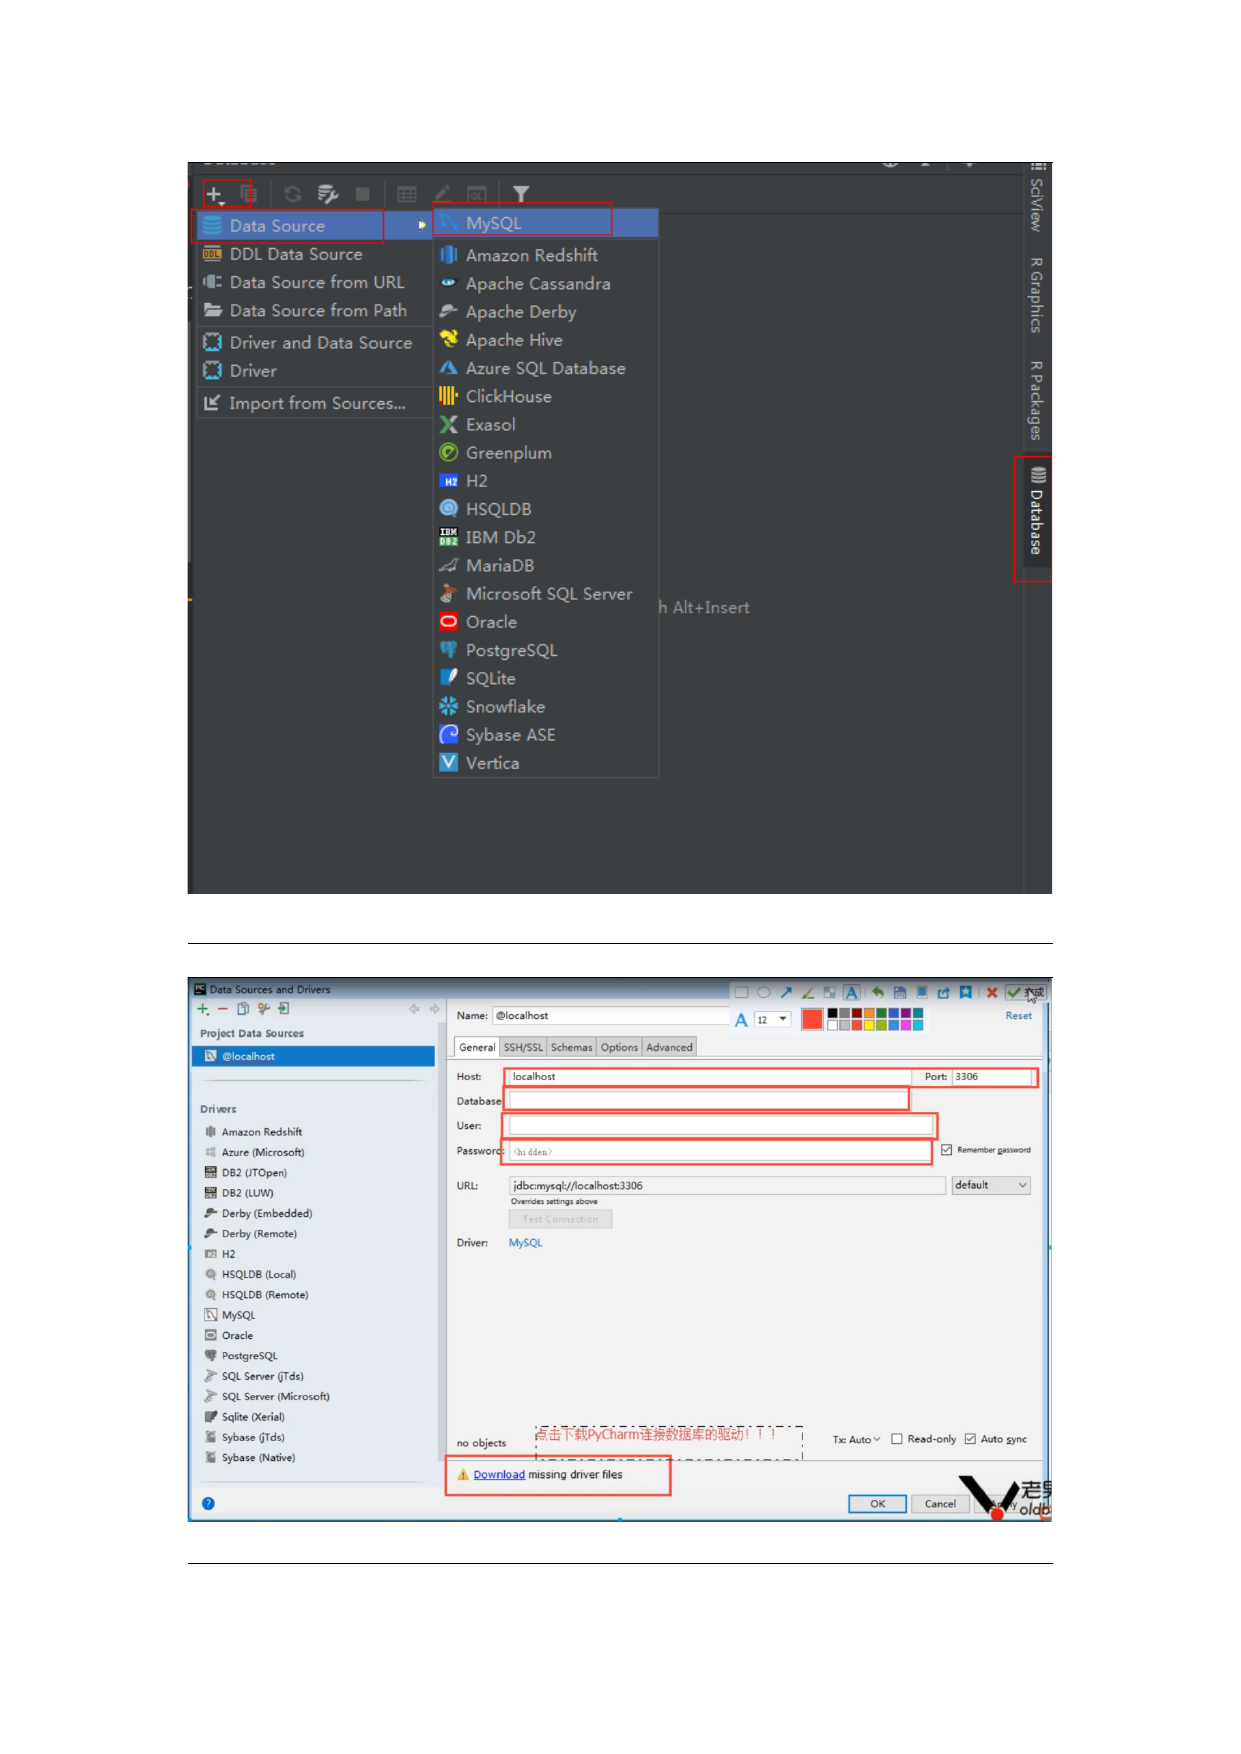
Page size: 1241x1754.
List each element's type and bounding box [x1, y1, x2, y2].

picture [187, 163, 1053, 894]
picture [187, 978, 1052, 1522]
